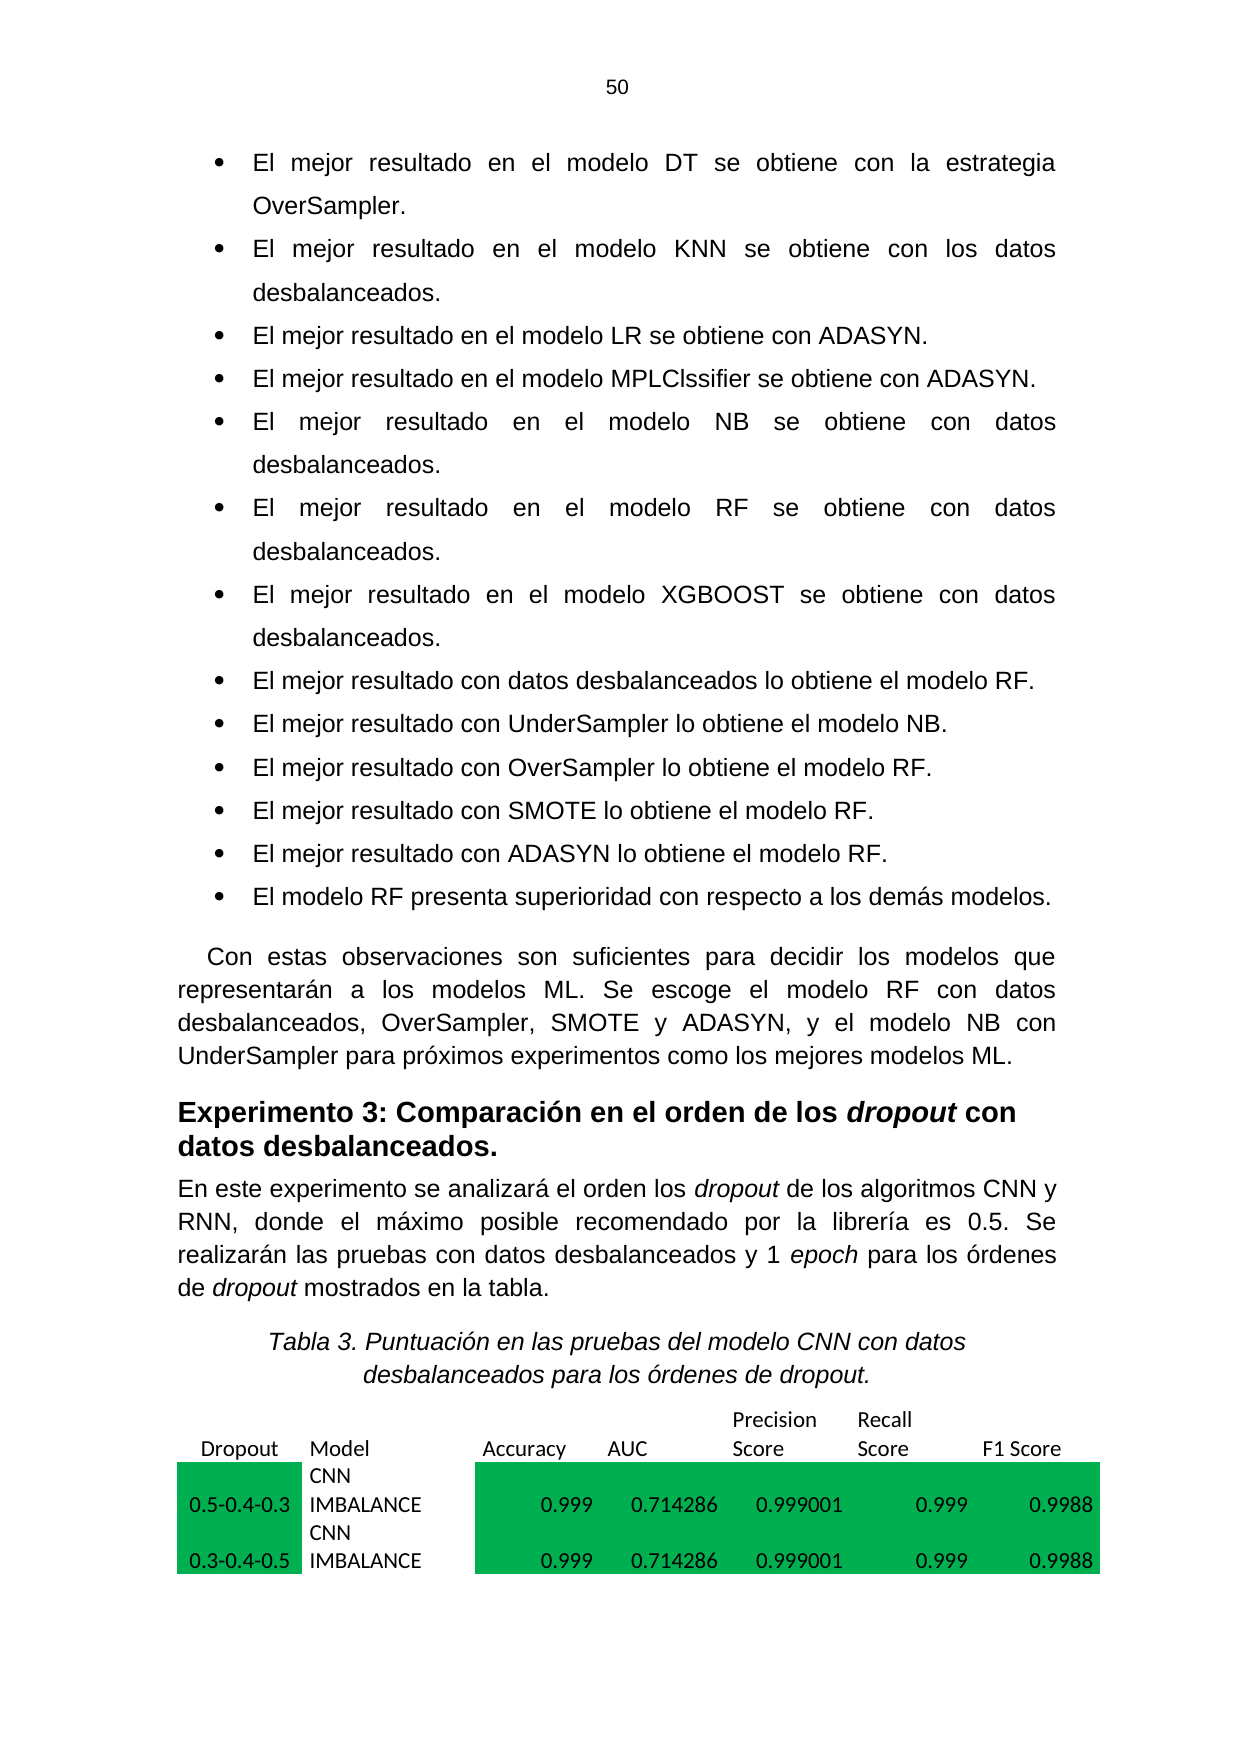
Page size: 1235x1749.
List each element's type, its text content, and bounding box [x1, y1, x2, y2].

table_cell CNN IMBALANCE [302, 1462, 475, 1518]
list El mejor resultado con datos desbalanceados lo obtiene el modelo RF. [215, 666, 1057, 695]
list El mejor resultado con OverSampler lo obtiene el modelo RF. [215, 753, 1057, 781]
table_cell 0.9988 [975, 1518, 1100, 1574]
table_header AUC [600, 1406, 725, 1462]
table_header Precision Score [725, 1406, 850, 1462]
table_cell 0.999001 [725, 1518, 850, 1574]
list El mejor resultado con ADASYN lo obtiene el modelo RF. [215, 839, 1057, 868]
list El mejor resultado con SMOTE lo obtiene el modelo RF. [215, 796, 1057, 825]
table_header Dropout [177, 1406, 302, 1462]
list El mejor resultado en el modelo MPLClssifier se obtiene con ADASYN. [215, 364, 1057, 393]
text Tabla 3. Puntuación en las pruebas del modelo CNN con datos desbalanceados para los órdenes de dropout. [177, 1327, 1057, 1389]
list El mejor resultado en el modelo RF se obtiene con datos desbalanceados. [215, 493, 1057, 565]
table_cell 0.5-0.4-0.3 [177, 1462, 302, 1518]
list El mejor resultado en el modelo NB se obtiene con datos desbalanceados. [215, 407, 1057, 479]
list El modelo RF presenta superioridad con respecto a los demás modelos. [215, 882, 1057, 911]
table_header Model [302, 1406, 475, 1462]
subtitle Experimento 3: Comparación en el orden de los dropout con datos desbalanceados. [177, 1095, 1057, 1162]
table_cell 0.999 [475, 1462, 600, 1518]
table_cell 0.9988 [975, 1462, 1100, 1518]
table_header F1 Score [975, 1406, 1100, 1462]
text En este experimento se analizará el orden los dropout de los algoritmos CNN y RNN, donde el máximo posible recomendado por la librería es 0.5. Se realizarán las pruebas con datos desbalanceados y 1 epoch para los órdenes de dropout mostrados en la tabla. [177, 1174, 1057, 1302]
table_cell 0.999 [475, 1518, 600, 1574]
table_cell 0.999 [850, 1518, 975, 1574]
text Con estas observaciones son suficientes para decidir los modelos que representarán a los modelos ML. Se escoge el modelo RF con datos desbalanceados, OverSampler, SMOTE y ADASYN, y el modelo NB con UnderSampler para próximos experimentos como los mejores modelos ML. [177, 942, 1057, 1070]
table_cell 0.714286 [600, 1462, 725, 1518]
table_cell 0.999 [850, 1462, 975, 1518]
table_cell CNN IMBALANCE [302, 1518, 475, 1574]
list El mejor resultado en el modelo LR se obtiene con ADASYN. [215, 321, 1057, 349]
table_cell 0.3-0.4-0.5 [177, 1518, 302, 1574]
table_cell 0.999001 [725, 1462, 850, 1518]
list El mejor resultado con UnderSampler lo obtiene el modelo NB. [215, 709, 1057, 738]
table_header Accuracy [475, 1406, 600, 1462]
list El mejor resultado en el modelo XGBOOST se obtiene con datos desbalanceados. [215, 580, 1057, 652]
table_cell 0.714286 [600, 1518, 725, 1574]
table_header Recall Score [850, 1406, 975, 1462]
list El mejor resultado en el modelo KNN se obtiene con los datos desbalanceados. [215, 234, 1057, 306]
list El mejor resultado en el modelo DT se obtiene con la estrategia OverSampler. [215, 148, 1057, 220]
